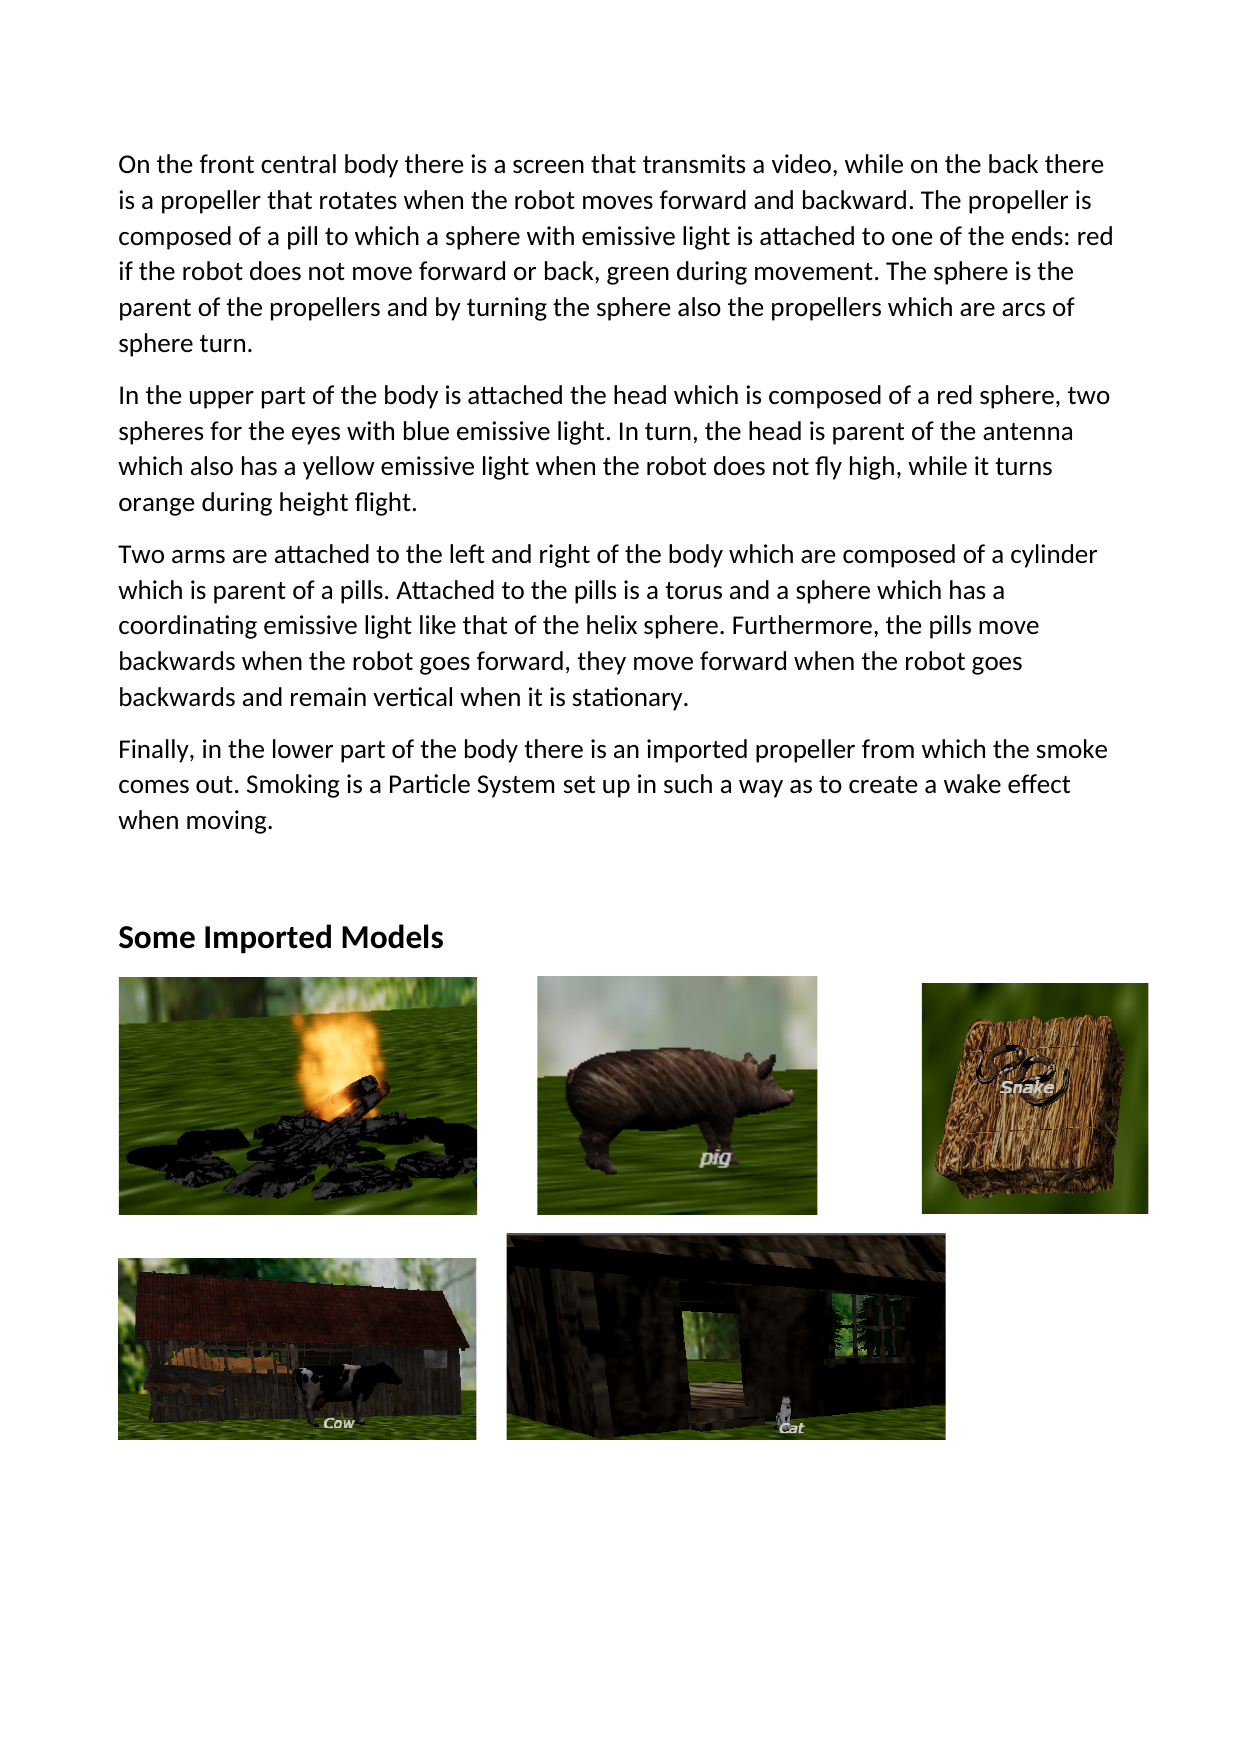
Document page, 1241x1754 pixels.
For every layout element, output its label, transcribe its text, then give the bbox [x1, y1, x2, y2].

text Some Imported Models [118, 916, 1122, 957]
text Finally, in the lower part of the body there is an imported propeller from which the smoke comes out. Smoking is a Particle System set up in such a way as to create a wake effect when moving. [118, 732, 1122, 836]
picture [921, 983, 1149, 1214]
picture [506, 1233, 946, 1440]
picture [118, 1258, 477, 1440]
text On the front central body there is a screen that transmits a video, while on the back there is a propeller that rotates when the robot moves forward and backward. The propeller is composed of a pill to which a sphere with emissive light is attached to one of the ends: red if the robot does not move forward or back, green during movement. The sphere is the parent of the propellers and by turning the sphere also the propellers which are arcs of sphere turn. [118, 148, 1122, 359]
picture [537, 976, 818, 1215]
text Two arms are attached to the left and right of the body which are composed of a cylinder which is parent of a pills. Attached to the pills is a torus and a sphere which has a coordinating emissive light like that of the helix sphere. Furthermore, the pills move backwards when the robot goes forward, they move forward when the robot goes backwards and remain vertical when it is stationary. [118, 537, 1122, 713]
text In the upper part of the body is attached the head which is composed of a red sphere, two spheres for the eyes with blue emissive light. In turn, the head is parent of the antenna which also has a yellow emissive light when the robot does not fly high, while it turns orange during height flight. [118, 378, 1122, 518]
picture [118, 977, 478, 1215]
